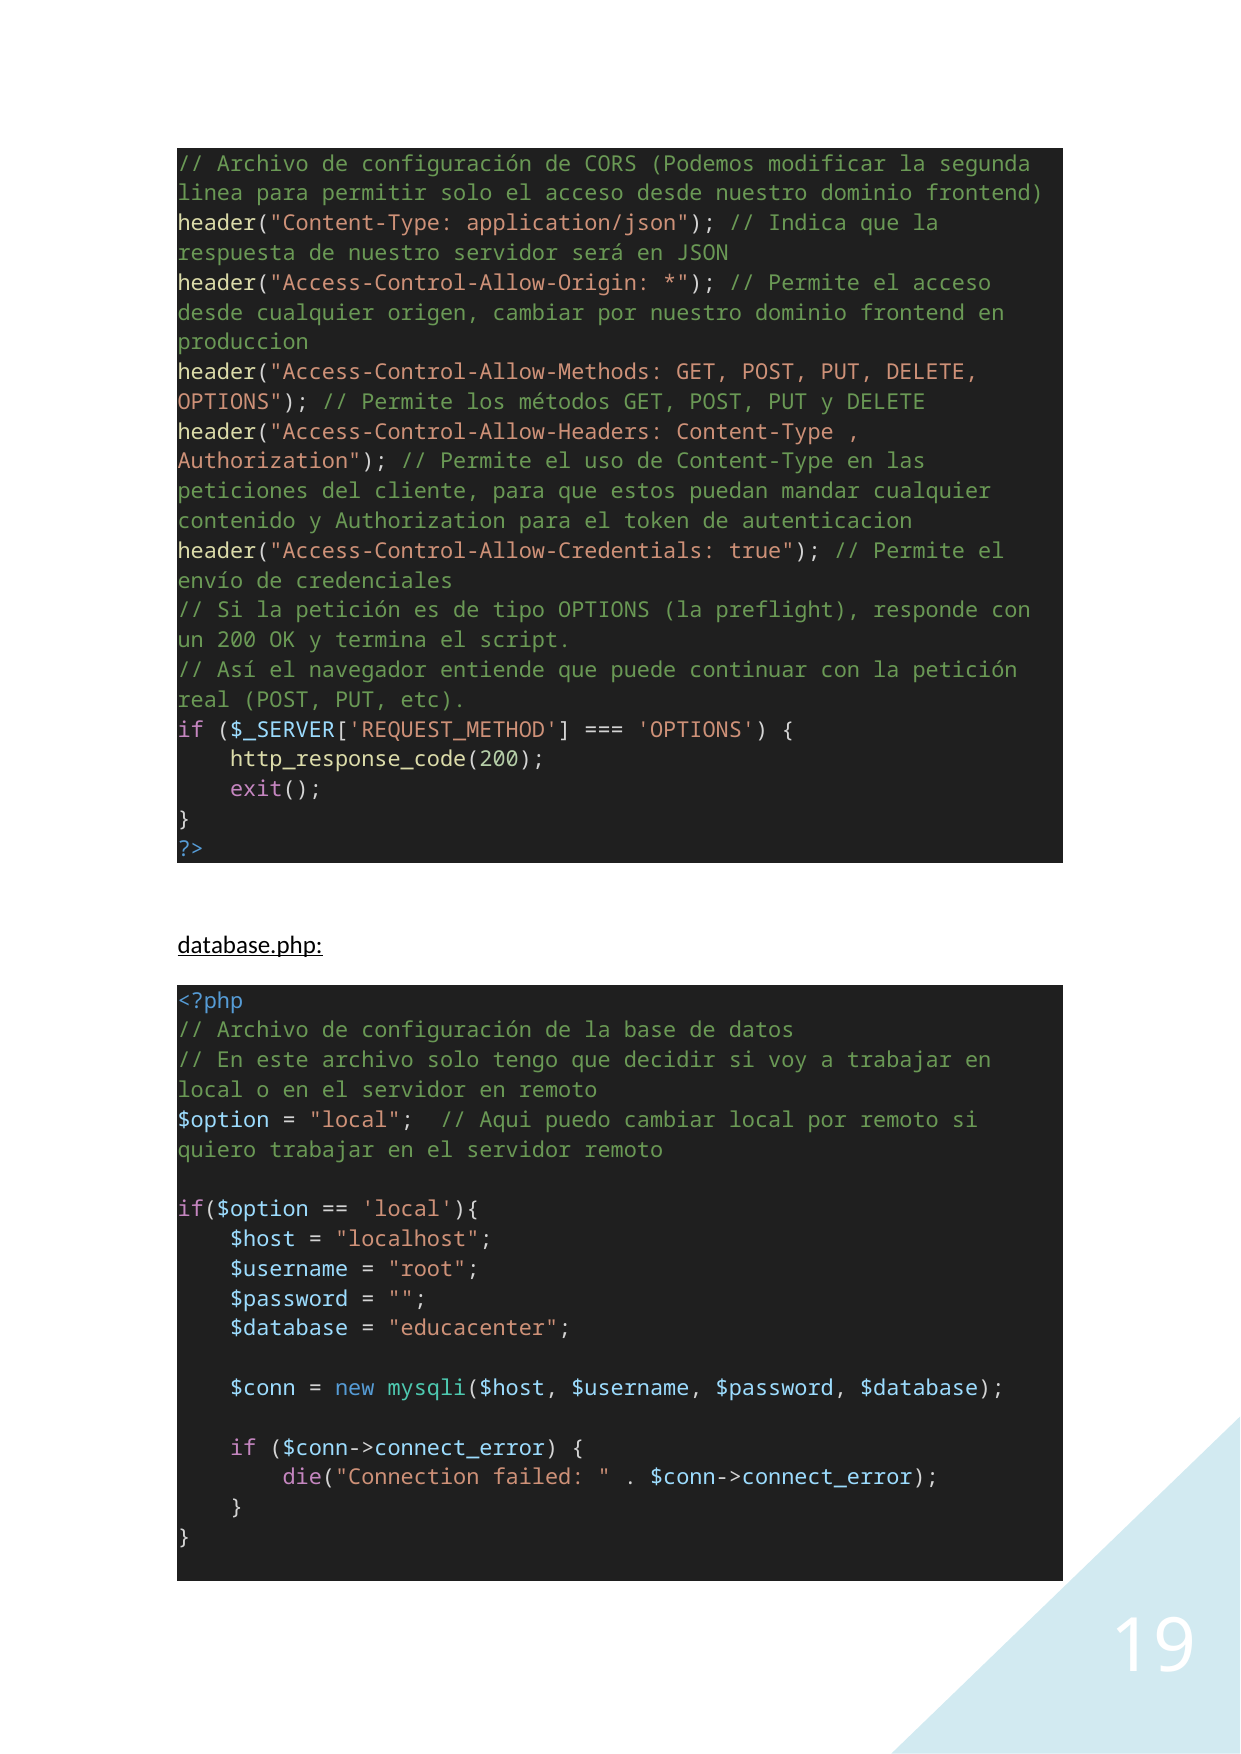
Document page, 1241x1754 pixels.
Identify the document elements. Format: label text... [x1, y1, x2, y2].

text http_response_code(200); [177, 743, 1063, 773]
text $conn = new mysqli($host, $username, $password, $database); [177, 1372, 1063, 1402]
text } [177, 803, 1063, 833]
text // Así el navegador entiende que puede continuar con la petición real (POST, PUT, etc). [177, 654, 1063, 714]
text header("Access-Control-Allow-Origin: *"); // Permite el acceso desde cualquier origen, cambiar por nuestro dominio frontend en produccion [177, 267, 1063, 356]
text die("Connection failed: " . $conn->connect_error); [177, 1461, 1063, 1491]
text $username = "root"; [177, 1253, 1063, 1283]
text database.php: [177, 929, 1063, 959]
text $host = "localhost"; [177, 1223, 1063, 1253]
text $password = ""; [177, 1283, 1063, 1312]
text header("Access-Control-Allow-Headers: Content-Type , Authorization"); // Permite el uso de Content-Type en las peticiones del cliente, para que estos puedan mandar cualquier contenido y Authorization para el token de autenticacion [177, 416, 1063, 535]
text } [177, 1491, 1063, 1521]
text // Archivo de configuración de CORS (Podemos modificar la segunda linea para permitir solo el acceso desde nuestro dominio frontend) [177, 148, 1063, 207]
text header("Content-Type: application/json"); // Indica que la respuesta de nuestro servidor será en JSON [177, 207, 1063, 267]
text // Archivo de configuración de la base de datos [177, 1014, 1063, 1044]
text // Si la petición es de tipo OPTIONS (la preflight), responde con un 200 OK y termina el script. [177, 594, 1063, 654]
text if ($conn->connect_error) { [177, 1432, 1063, 1461]
text if($option == 'local'){ [177, 1193, 1063, 1223]
text if ($_SERVER['REQUEST_METHOD'] === 'OPTIONS') { [177, 714, 1063, 743]
text <?php [177, 985, 1063, 1014]
text $option = "local"; // Aqui puedo cambiar local por remoto si quiero trabajar en el servidor remoto [177, 1104, 1063, 1163]
text $database = "educacenter"; [177, 1312, 1063, 1342]
text // En este archivo solo tengo que decidir si voy a trabajar en local o en el servidor en remoto [177, 1044, 1063, 1104]
text ?> [177, 833, 1063, 863]
text header("Access-Control-Allow-Credentials: true"); // Permite el envío de credenciales [177, 535, 1063, 594]
text } [177, 1521, 1063, 1551]
text header("Access-Control-Allow-Methods: GET, POST, PUT, DELETE, OPTIONS"); // Permite los métodos GET, POST, PUT y DELETE [177, 356, 1063, 416]
text exit(); [177, 773, 1063, 803]
